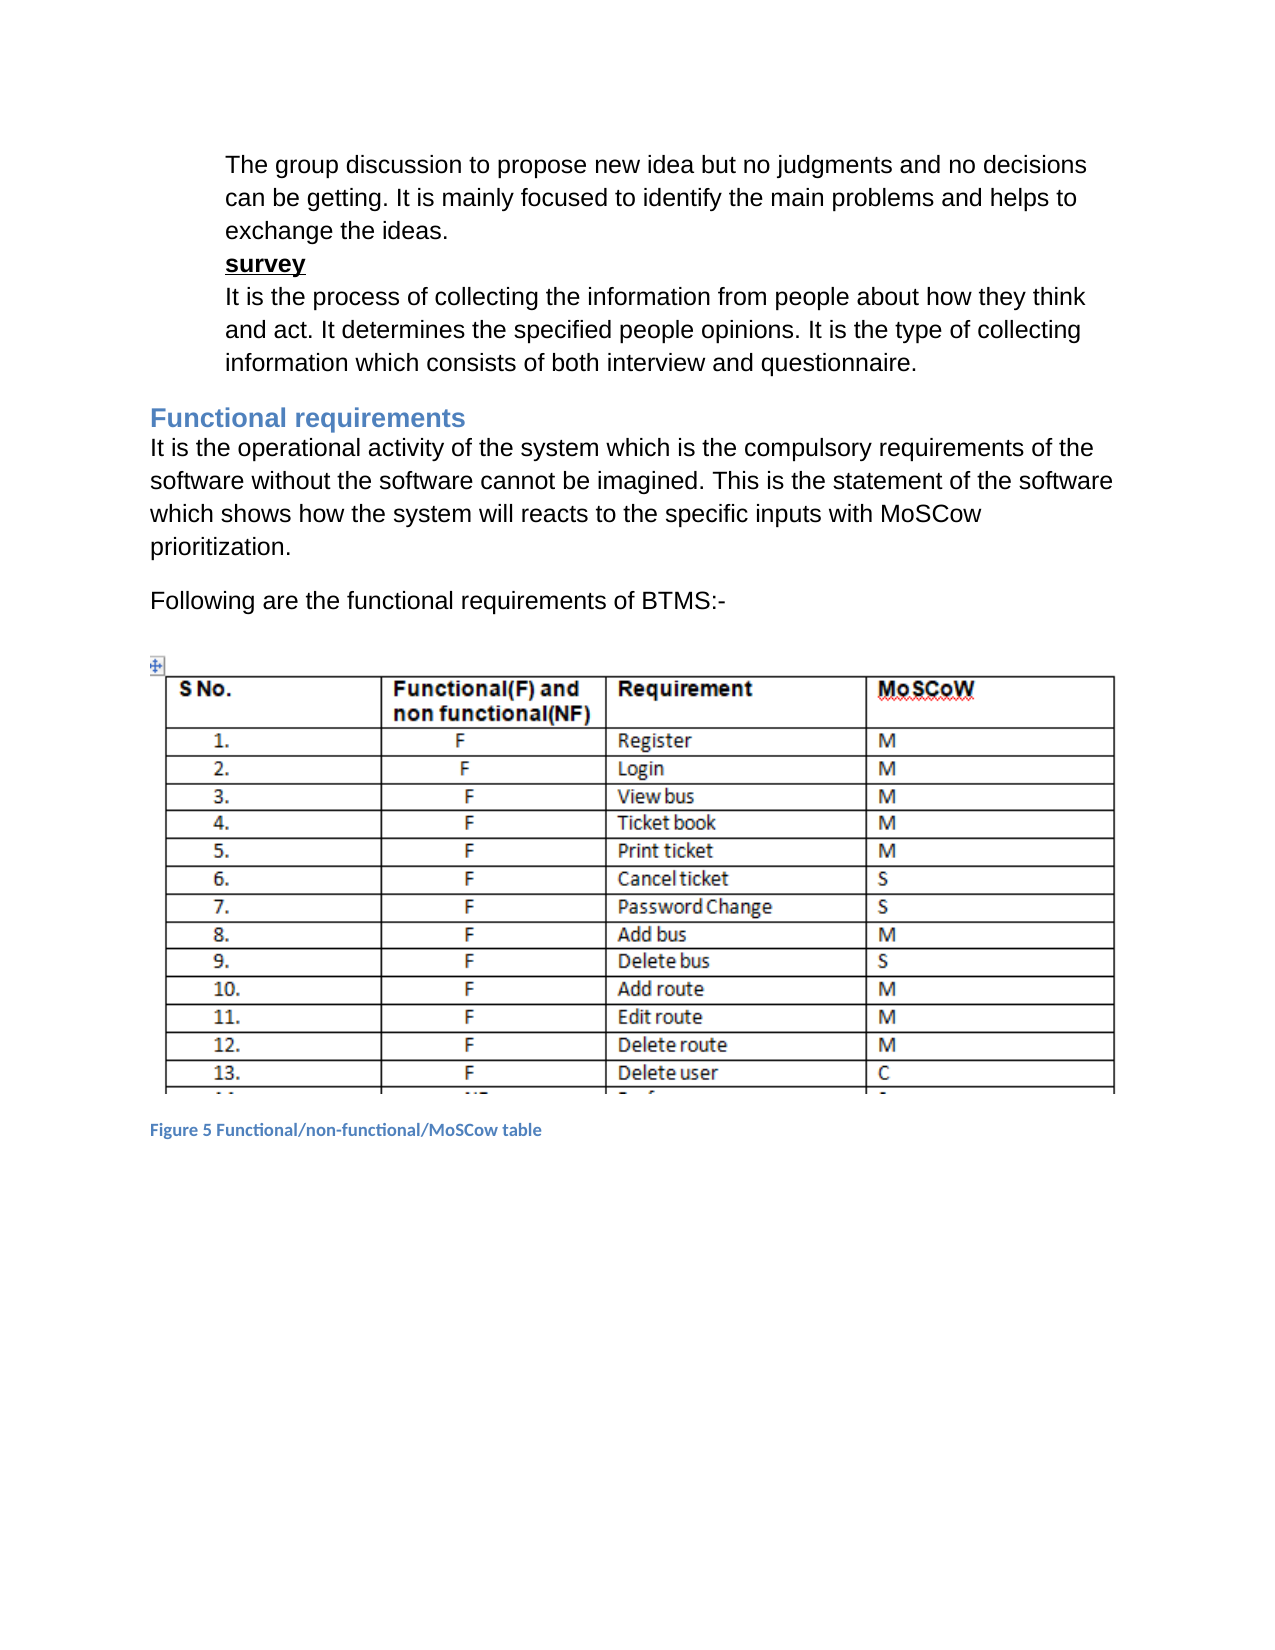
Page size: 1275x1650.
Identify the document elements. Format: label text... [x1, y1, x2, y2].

text Following are the functional requirements of BTMS:- [150, 586, 1125, 615]
picture [150, 640, 1125, 1094]
subtitle Functional requirements [150, 402, 1125, 433]
list survey [225, 249, 1125, 278]
list The group discussion to propose new idea but no judgments and no decisions can be getting. It is mainly focused to identify the main problems and helps to exchange the ideas. [225, 150, 1125, 245]
list It is the process of collecting the information from people about how they think and act. It determines the specified people opinions. It is the type of collecting information which consists of both interview and questionnaire. [225, 282, 1125, 377]
text It is the operational activity of the system which is the compulsory requirements of the software without the software cannot be imagined. This is the statement of the software which shows how the system will reacts to the specific inputs with MoSCow prioritization. [150, 433, 1125, 561]
